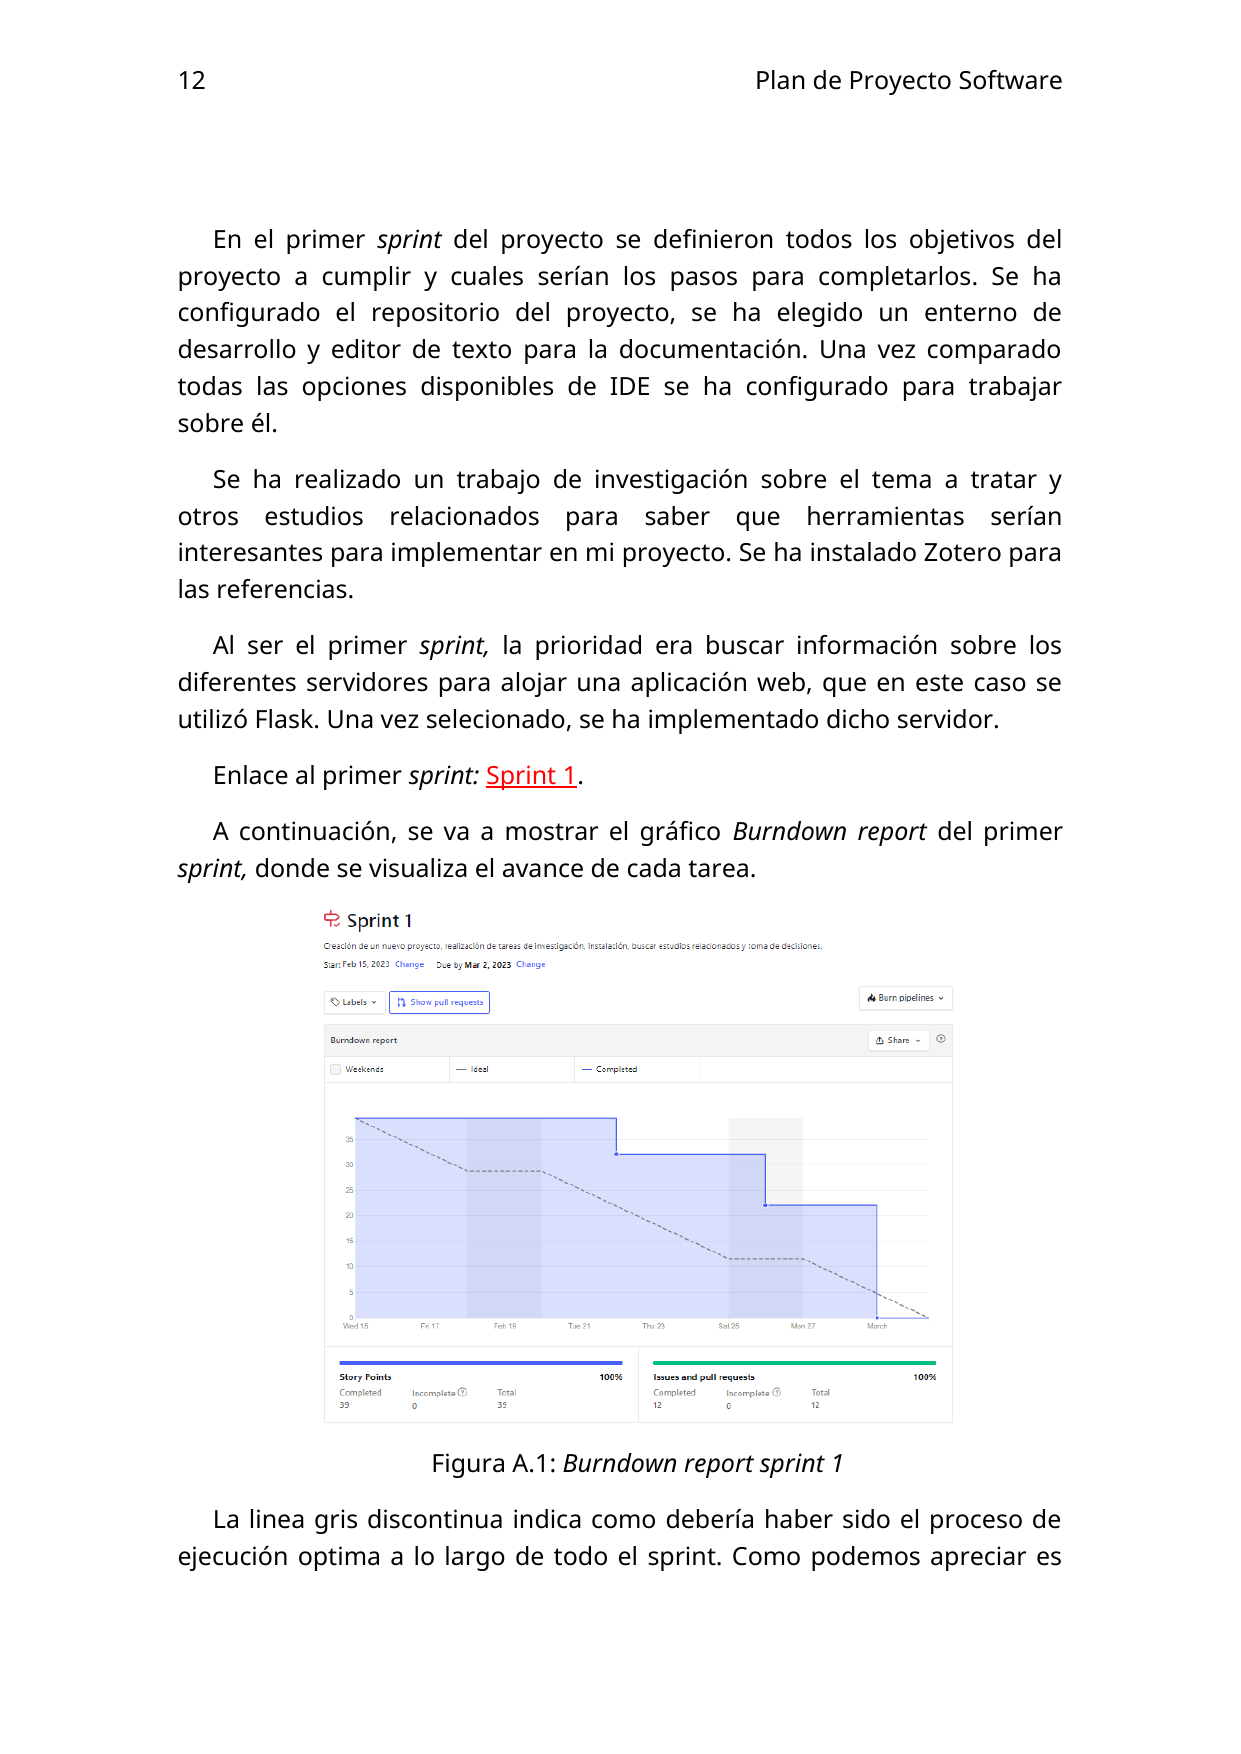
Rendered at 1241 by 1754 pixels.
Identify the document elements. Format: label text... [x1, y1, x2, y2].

text Al ser el primer sprint, la prioridad era buscar información sobre los diferentes servidores para alojar una aplicación web, que en este caso se utilizó Flask. Una vez selecionado, se ha implementado dicho servidor. [177, 628, 1063, 735]
text Figura A.1: Burndown report sprint 1 [177, 1446, 1063, 1480]
text Enlace al primer sprint: Sprint 1. [177, 757, 1063, 791]
text Se ha realizado un trabajo de investigación sobre el tema a tratar y otros estudios relacionados para saber que herramientas serían interesantes para implementar en mi proyecto. Se ha instalado Zotero para las referencias. [177, 461, 1063, 606]
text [177, 1502, 1063, 1573]
text En el primer sprint del proyecto se definieron todos los objetivos del proyecto a cumplir y cuales serían los pasos para completarlos. Se ha configurado el repositorio del proyecto, se ha elegido un enterno de desarrollo y editor de texto para la documentación. Una vez comparado todas las opciones disponibles de IDE se ha configurado para trabajar sobre él. [177, 222, 1063, 439]
text A continuación, se va a mostrar el gráfico Burndown report del primer sprint, donde se visualiza el avance de cada tarea. [177, 813, 1063, 884]
picture [321, 906, 955, 1424]
